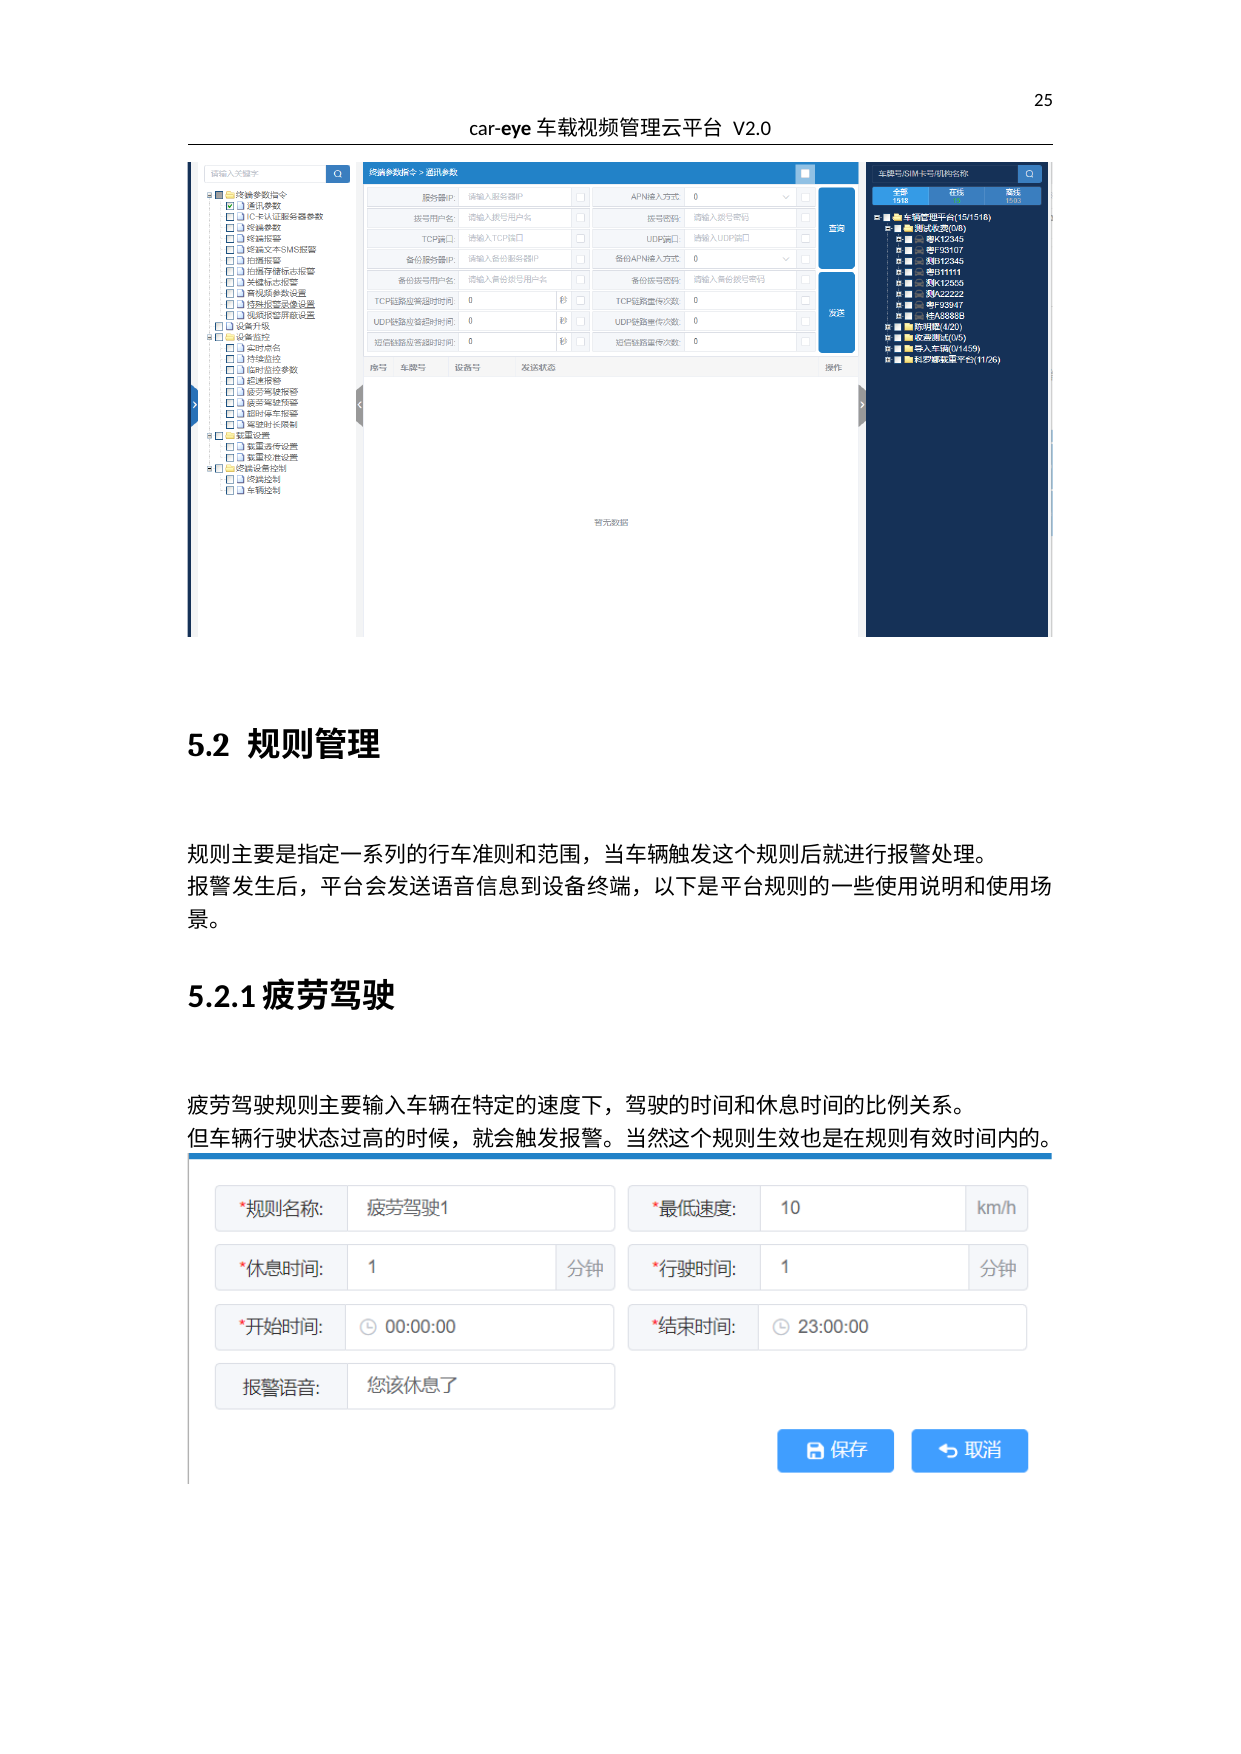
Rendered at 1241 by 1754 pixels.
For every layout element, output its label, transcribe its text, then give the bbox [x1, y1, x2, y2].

picture [187, 162, 1053, 637]
text 疲劳驾驶规则主要输入车辆在特定的速度下，驾驶的时间和休息时间的比例关系。 [187, 1088, 1053, 1121]
text 规则主要是指定一系列的行车准则和范围，当车辆触发这个规则后就进行报警处理。 [187, 836, 1053, 869]
text 但车辆行驶状态过高的时候，就会触发报警。当然这个规则生效也是在规则有效时间内的。 [187, 1121, 1053, 1153]
subtitle 规则管理 [187, 709, 1053, 774]
subtitle 疲劳驾驶 [187, 961, 1053, 1026]
text 报警发生后，平台会发送语音信息到设备终端，以下是平台规则的一些使用说明和使用场景。 [187, 869, 1053, 934]
picture [187, 1153, 1052, 1484]
